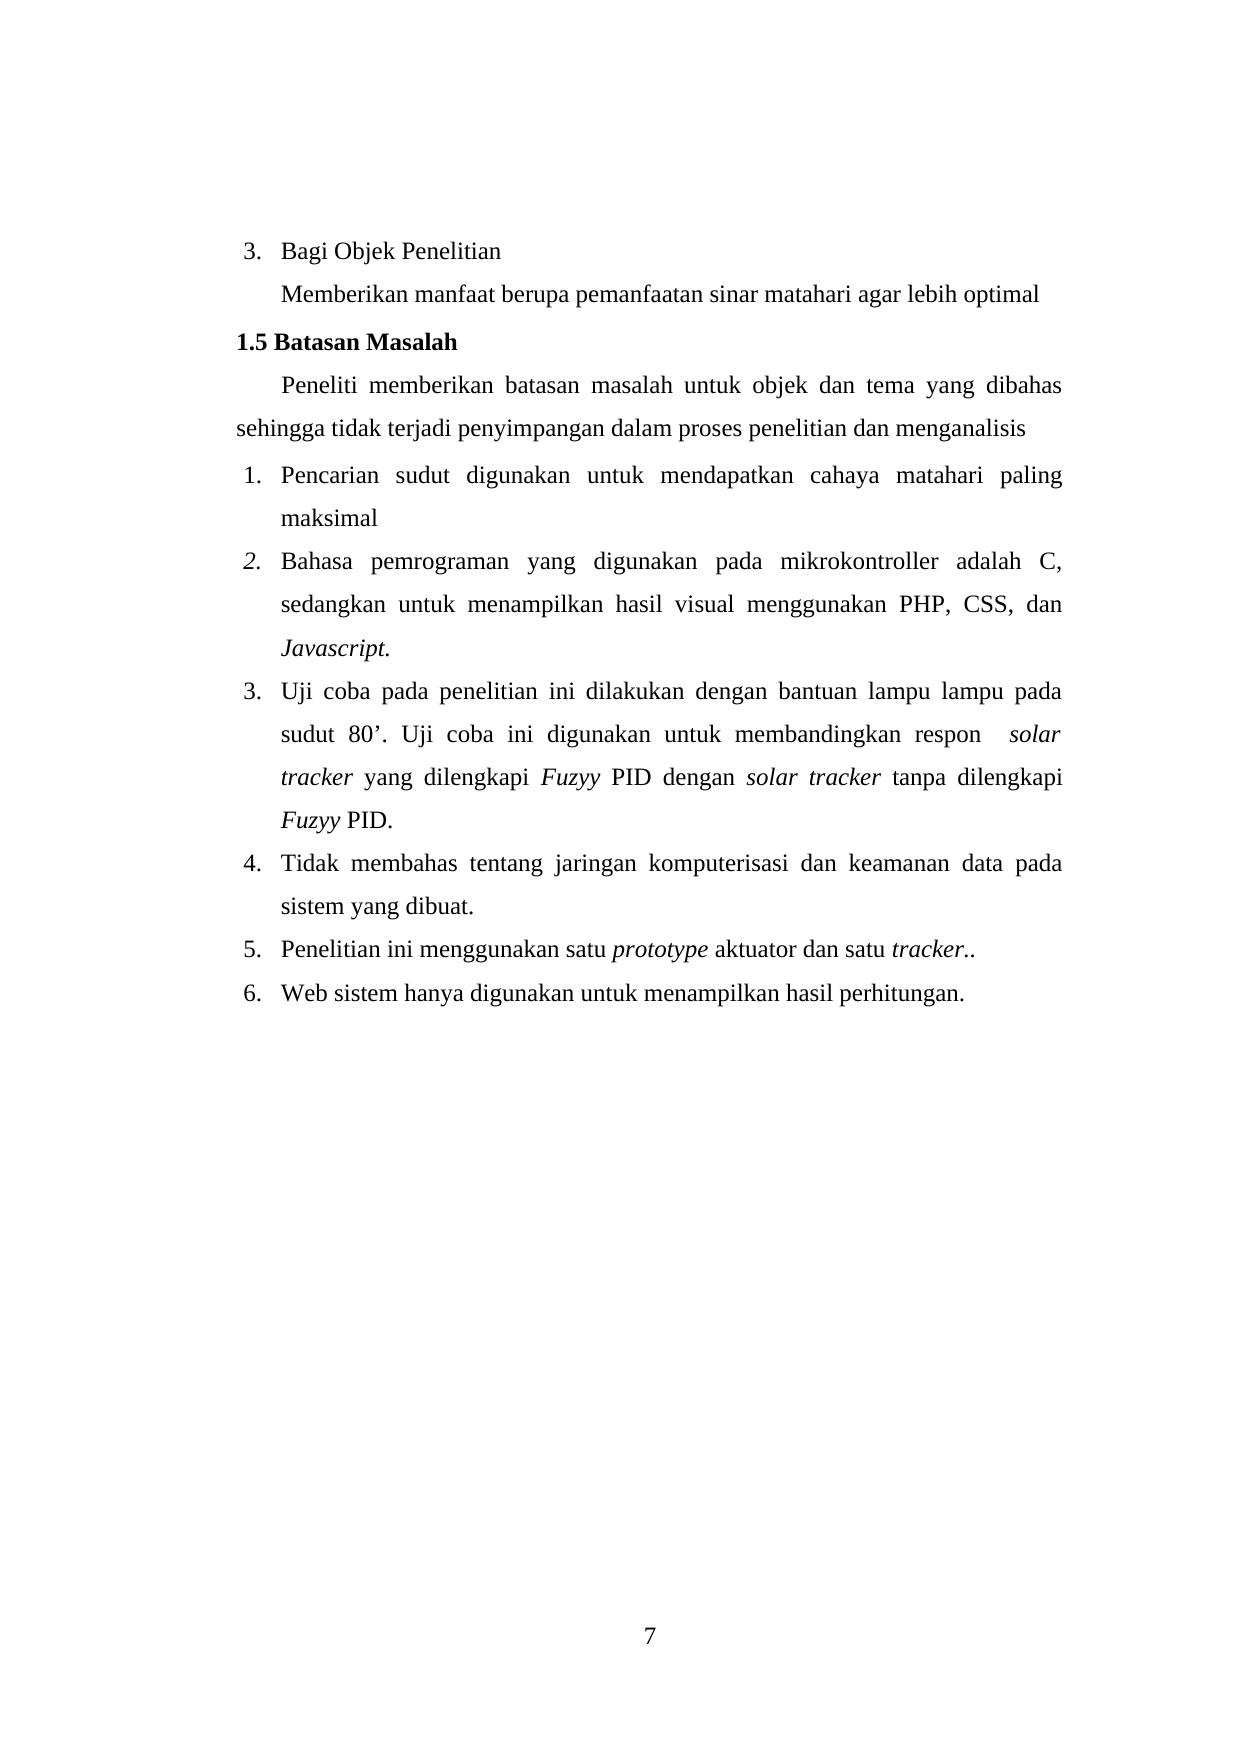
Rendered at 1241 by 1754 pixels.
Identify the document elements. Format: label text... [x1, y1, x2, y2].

list Bahasa pemrograman yang digunakan pada mikrokontroller adalah C, sedangkan untuk menampilkan hasil visual menggunakan PHP, CSS, dan Javascript. [243, 546, 1063, 661]
list Pencarian sudut digunakan untuk mendapatkan cahaya matahari paling maksimal [243, 460, 1063, 532]
list Web sistem hanya digunakan untuk menampilkan hasil perhitungan [243, 978, 1063, 1006]
list Penelitian ini menggunakan satu prototype aktuator dan satu tracker.. [243, 934, 1063, 963]
list Uji coba pada penelitian ini dilakukan dengan bantuan lampu lampu pada sudut 80’. Uji coba ini digunakan untuk membandingkan respon solar tracker yang dilengkapi Fuzyy PID dengan solar tracker tanpa dilengkapi Fuzyy PID. [243, 676, 1063, 834]
subtitle Batasan Masalah [236, 327, 1063, 355]
list Tidak membahas tentang jaringan komputerisasi dan keamanan data pada sistem yang dibuat [243, 848, 1063, 920]
list Bagi Objek Penelitian [243, 236, 1063, 265]
list Memberikan manfaat berupa pemanfaatan sinar matahari agar lebih optimal [281, 279, 1063, 308]
text Peneliti memberikan batasan masalah untuk objek dan tema yang dibahas sehingga tidak terjadi penyimpangan dalam proses penelitian dan menganalisis [236, 370, 1063, 442]
